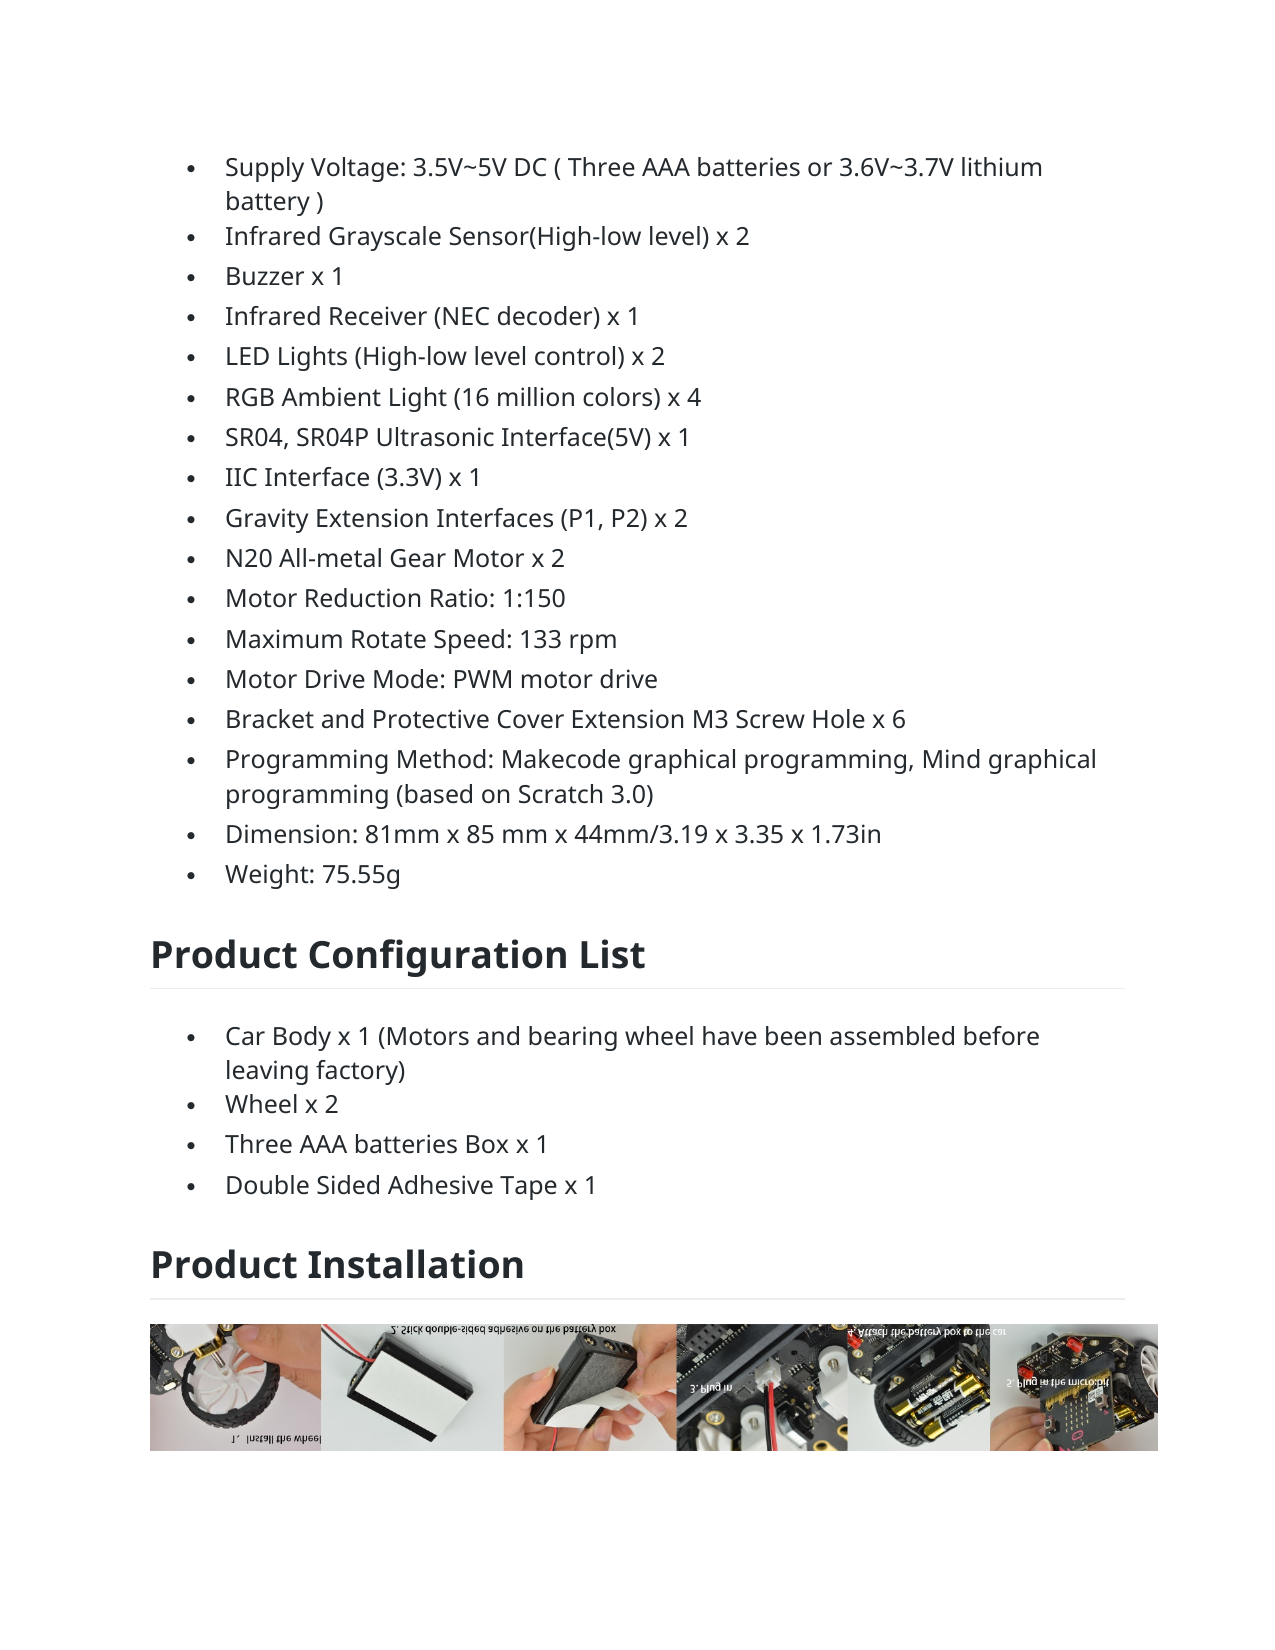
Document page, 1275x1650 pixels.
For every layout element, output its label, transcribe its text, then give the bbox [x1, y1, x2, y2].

list Dimension: 81mm x 85 mm x 44mm/3.19 x 3.35 x 1.73in [187, 817, 1125, 851]
list Car Body x 1 (Motors and bearing wheel have been assembled before leaving factory) [187, 1018, 1125, 1087]
list IIC Interface (3.3V) x 1 [187, 460, 1125, 494]
list Double Sided Adhesive Tape x 1 [187, 1167, 1125, 1201]
list Maximum Rotate Speed: 133 rpm [187, 621, 1125, 655]
list Buzzer x 1 [187, 258, 1125, 292]
list Programming Method: Makecode graphical programming, Mind graphical programming (based on Scratch 3.0) [187, 742, 1125, 810]
list Supply Voltage: 3.5V~5V DC ( Three AAA batteries or 3.6V~3.7V lithium battery ) [187, 150, 1125, 218]
list Bracket and Protective Cover Extension M3 Screw Hole x 6 [187, 702, 1125, 736]
list Motor Drive Mode: PWM motor drive [187, 662, 1125, 696]
list Infrared Receiver (NEC decoder) x 1 [187, 299, 1125, 333]
list Weight: 75.55g [187, 857, 1125, 891]
list Motor Reduction Ratio: 1:150 [187, 581, 1125, 615]
list N20 All-metal Gear Motor x 2 [187, 541, 1125, 575]
list SR04, SR04P Ultrasonic Interface(5V) x 1 [187, 420, 1125, 454]
list Three AAA batteries Box x 1 [187, 1127, 1125, 1161]
text Product Configuration List [150, 928, 1125, 988]
list Wheel x 2 [187, 1087, 1125, 1121]
list Gravity Extension Interfaces (P1, P2) x 2 [187, 500, 1125, 534]
picture [150, 1324, 1158, 1451]
list LED Lights (High-low level control) x 2 [187, 339, 1125, 373]
list RGB Ambient Light (16 million colors) x 4 [187, 379, 1125, 413]
list Infrared Grayscale Sensor(High-low level) x 2 [187, 218, 1125, 252]
text Product Installation [150, 1239, 1125, 1298]
